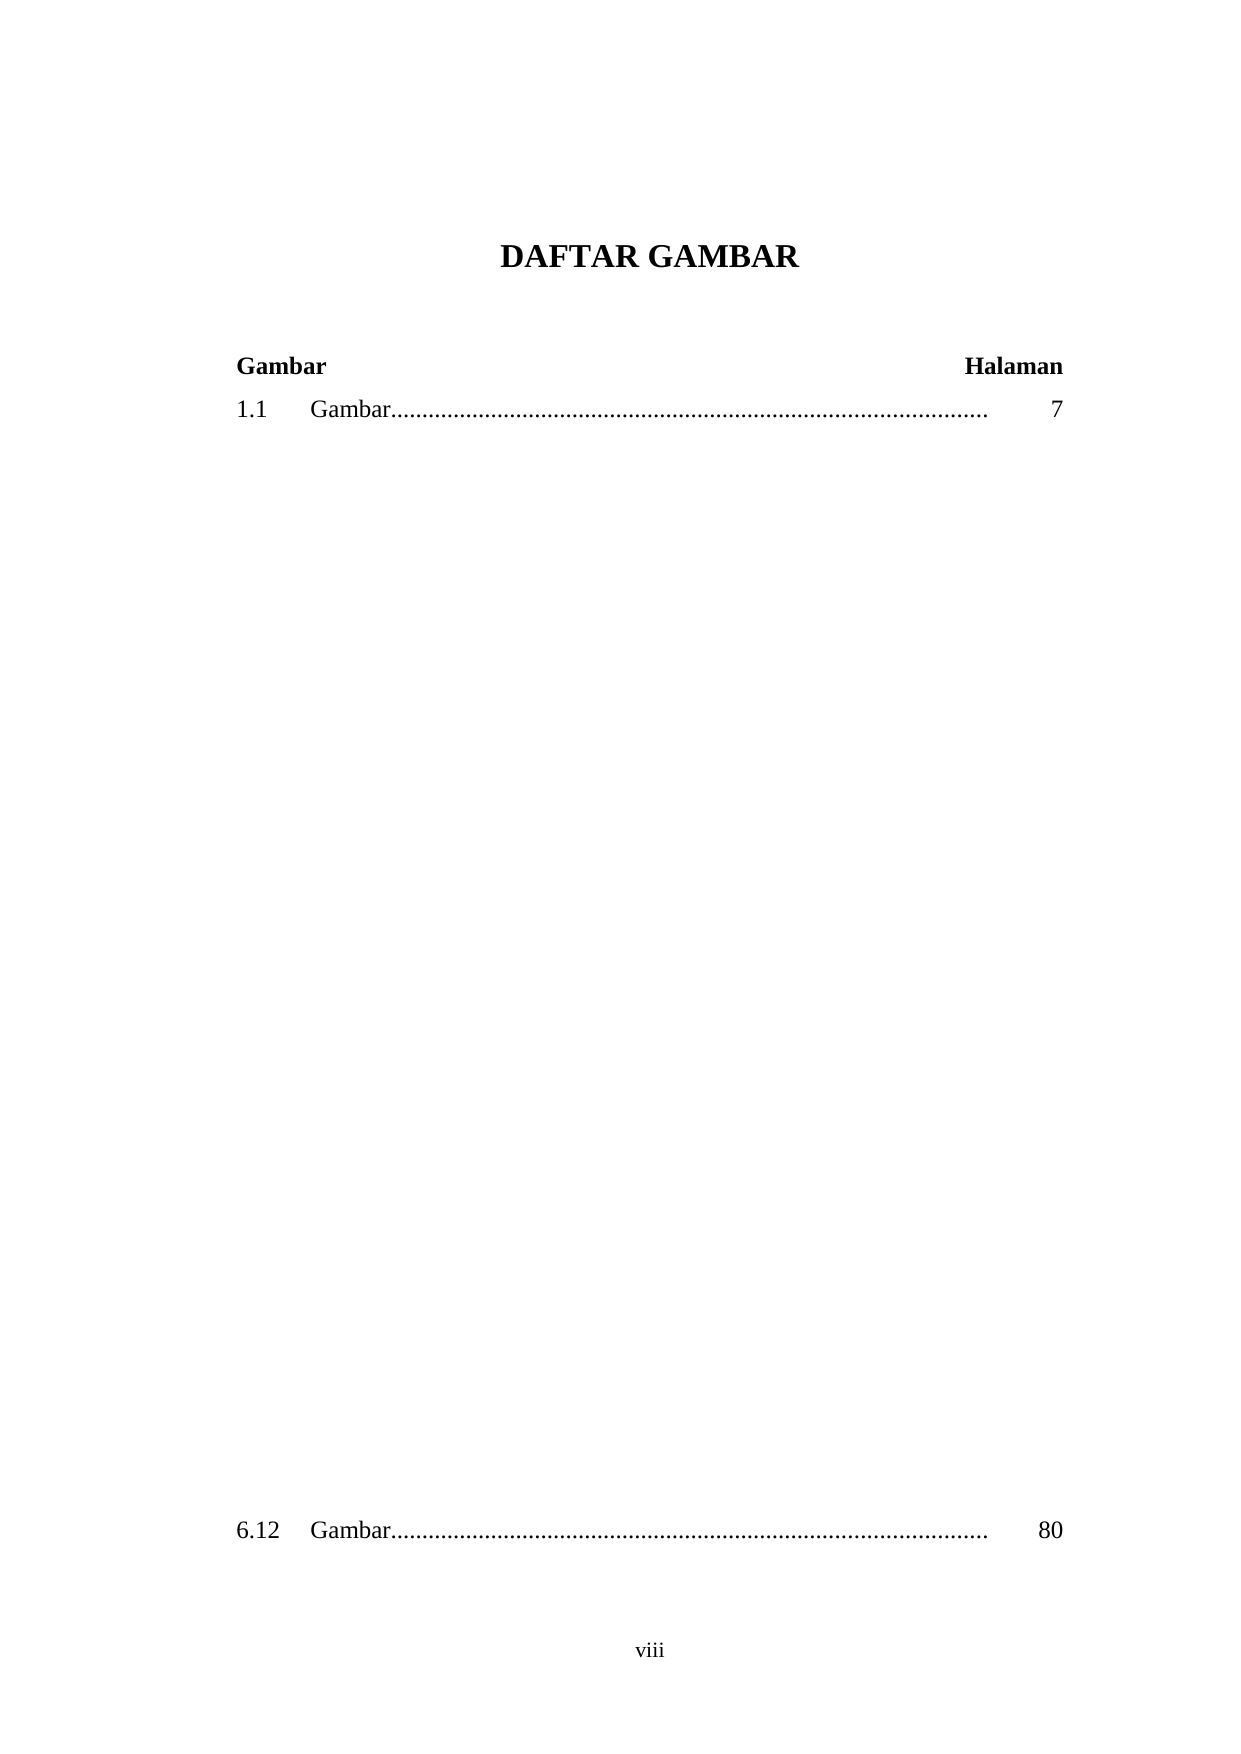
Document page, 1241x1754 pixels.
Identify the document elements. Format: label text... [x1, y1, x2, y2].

text 6.12 Gambar 80 [236, 1516, 1063, 1544]
text DAFTAR GAMBAR [236, 236, 1063, 274]
text Gambar Halaman [236, 351, 1063, 380]
text 1.1 Gambar 7 [236, 394, 1063, 423]
